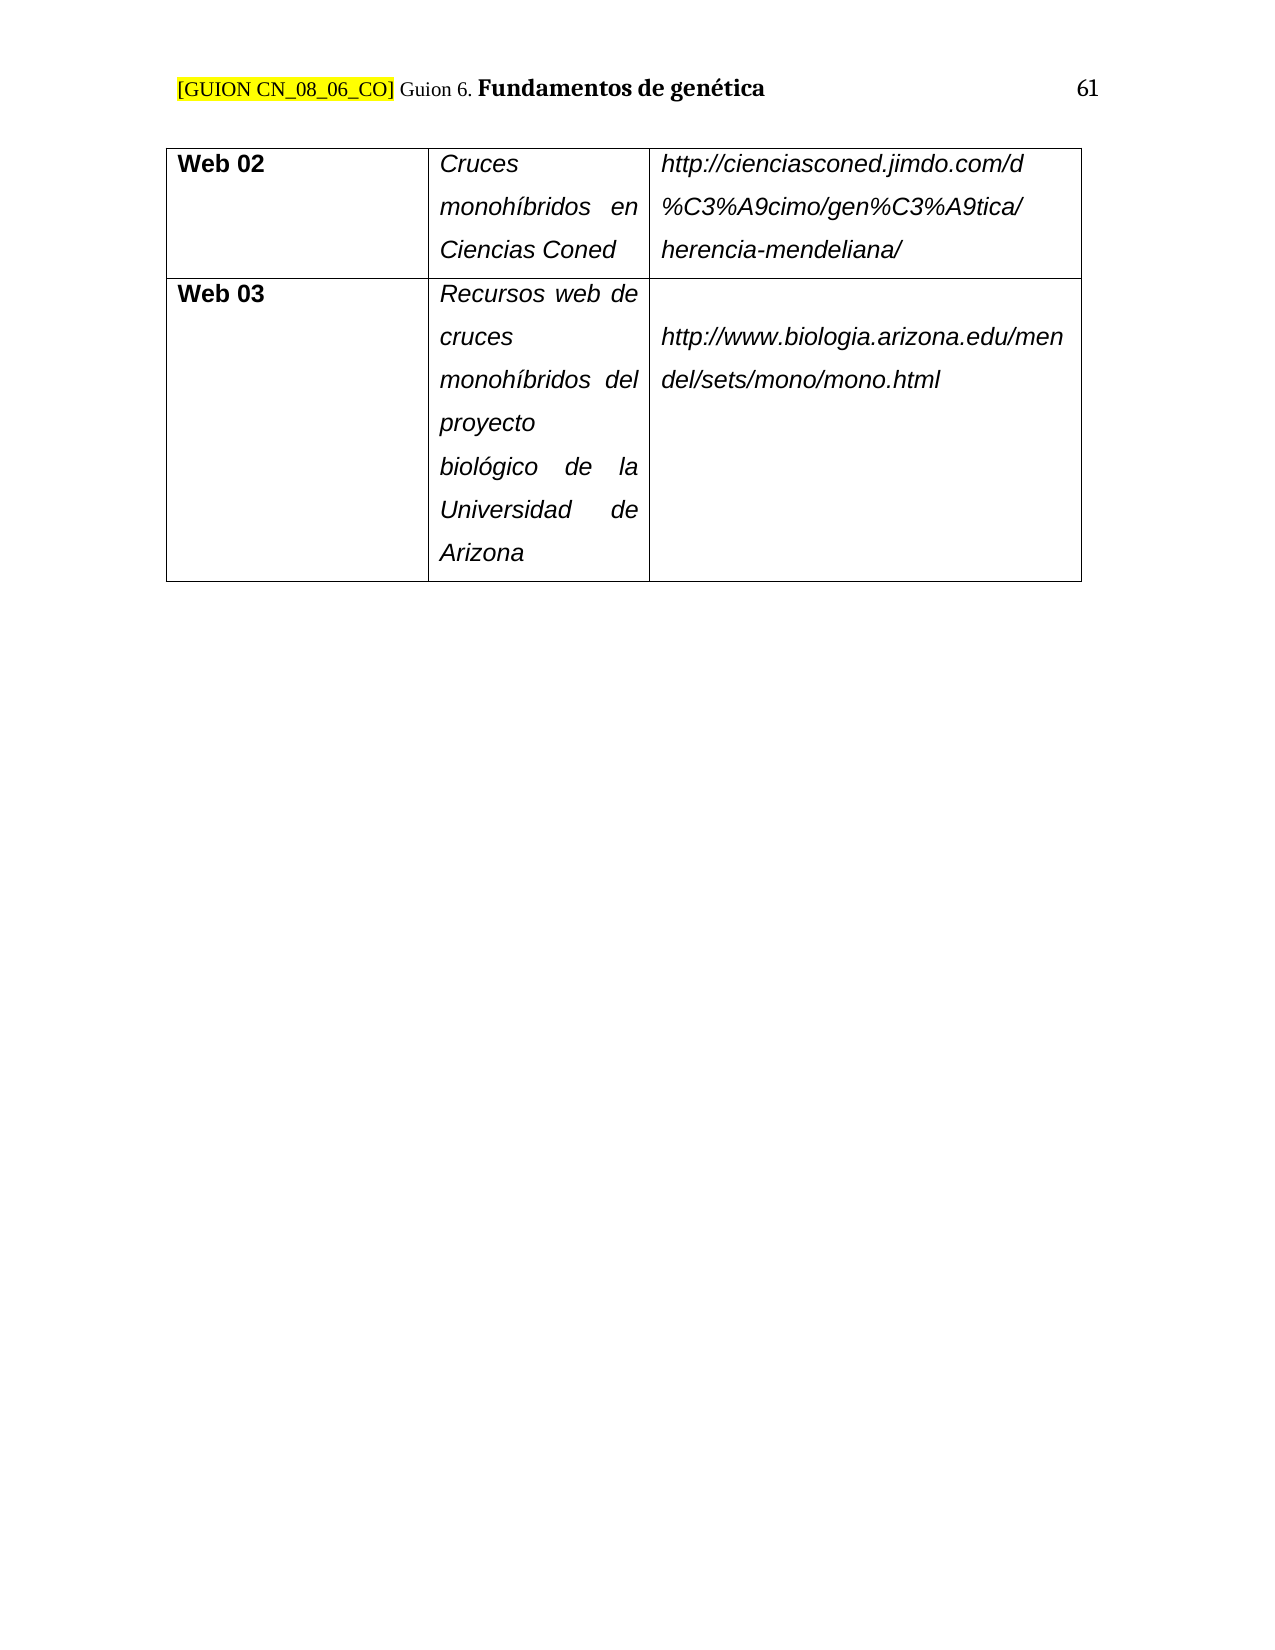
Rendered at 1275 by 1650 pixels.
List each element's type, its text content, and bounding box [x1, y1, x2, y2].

table_cell Recursos web de cruces monohíbridos del proyecto biológico de la Universidad de Arizona [429, 279, 649, 581]
table_cell http://www.biologia.arizona.edu/men del/sets/mono/mono.html [650, 279, 1081, 581]
table_cell Web 02 [167, 149, 428, 278]
table_cell http://cienciasconed.jimdo.com/d%C3%A9cimo/gen%C3%A9tica/herencia-mendeliana/ [650, 149, 1081, 278]
table_cell Web 03 [167, 279, 428, 581]
table_cell Cruces monohíbridos en Ciencias Coned [429, 149, 649, 278]
